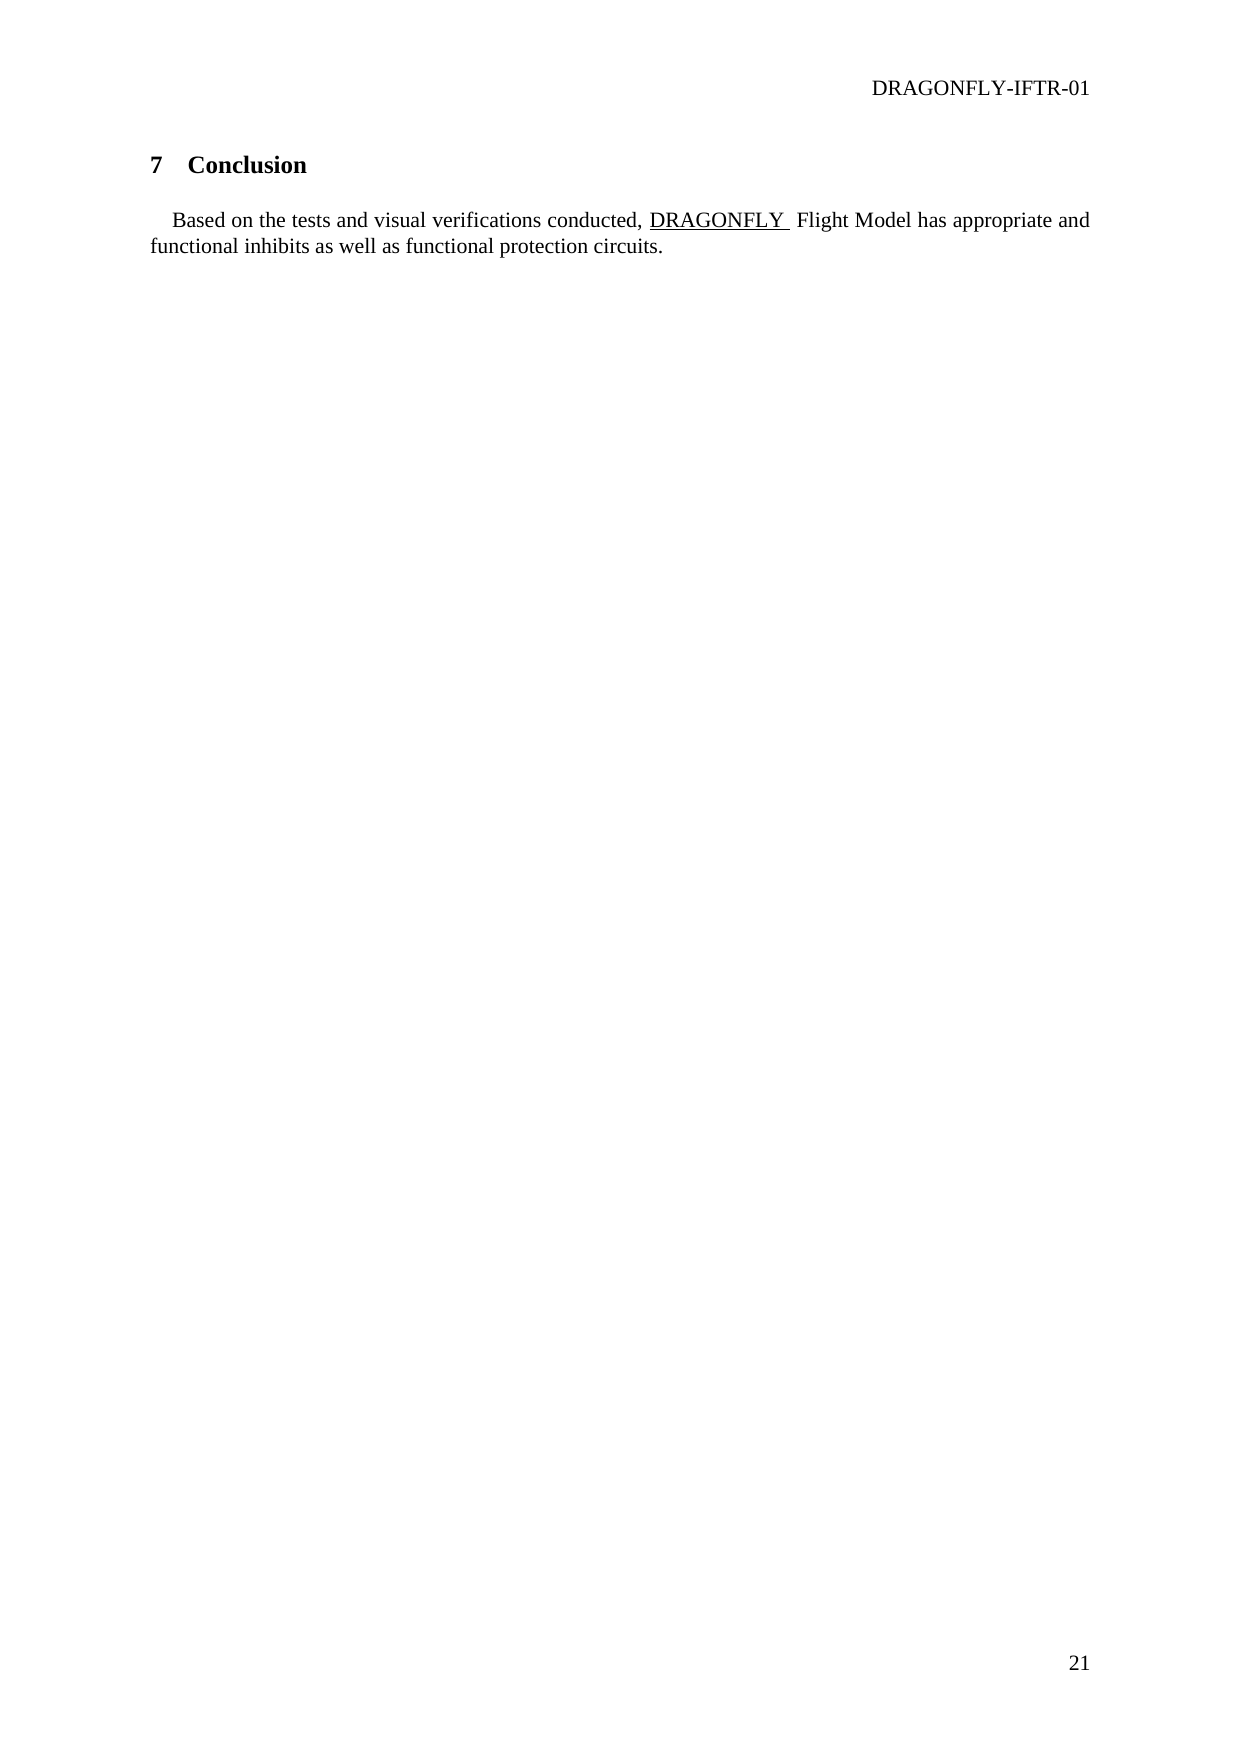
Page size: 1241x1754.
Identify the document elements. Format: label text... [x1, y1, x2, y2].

subtitle 7 Conclusion [150, 150, 1090, 179]
text Based on the tests and visual verifications conducted, DRAGONFLY Flight Model has appropriate and functional inhibits as well as functional protection circuits. [150, 207, 1090, 258]
